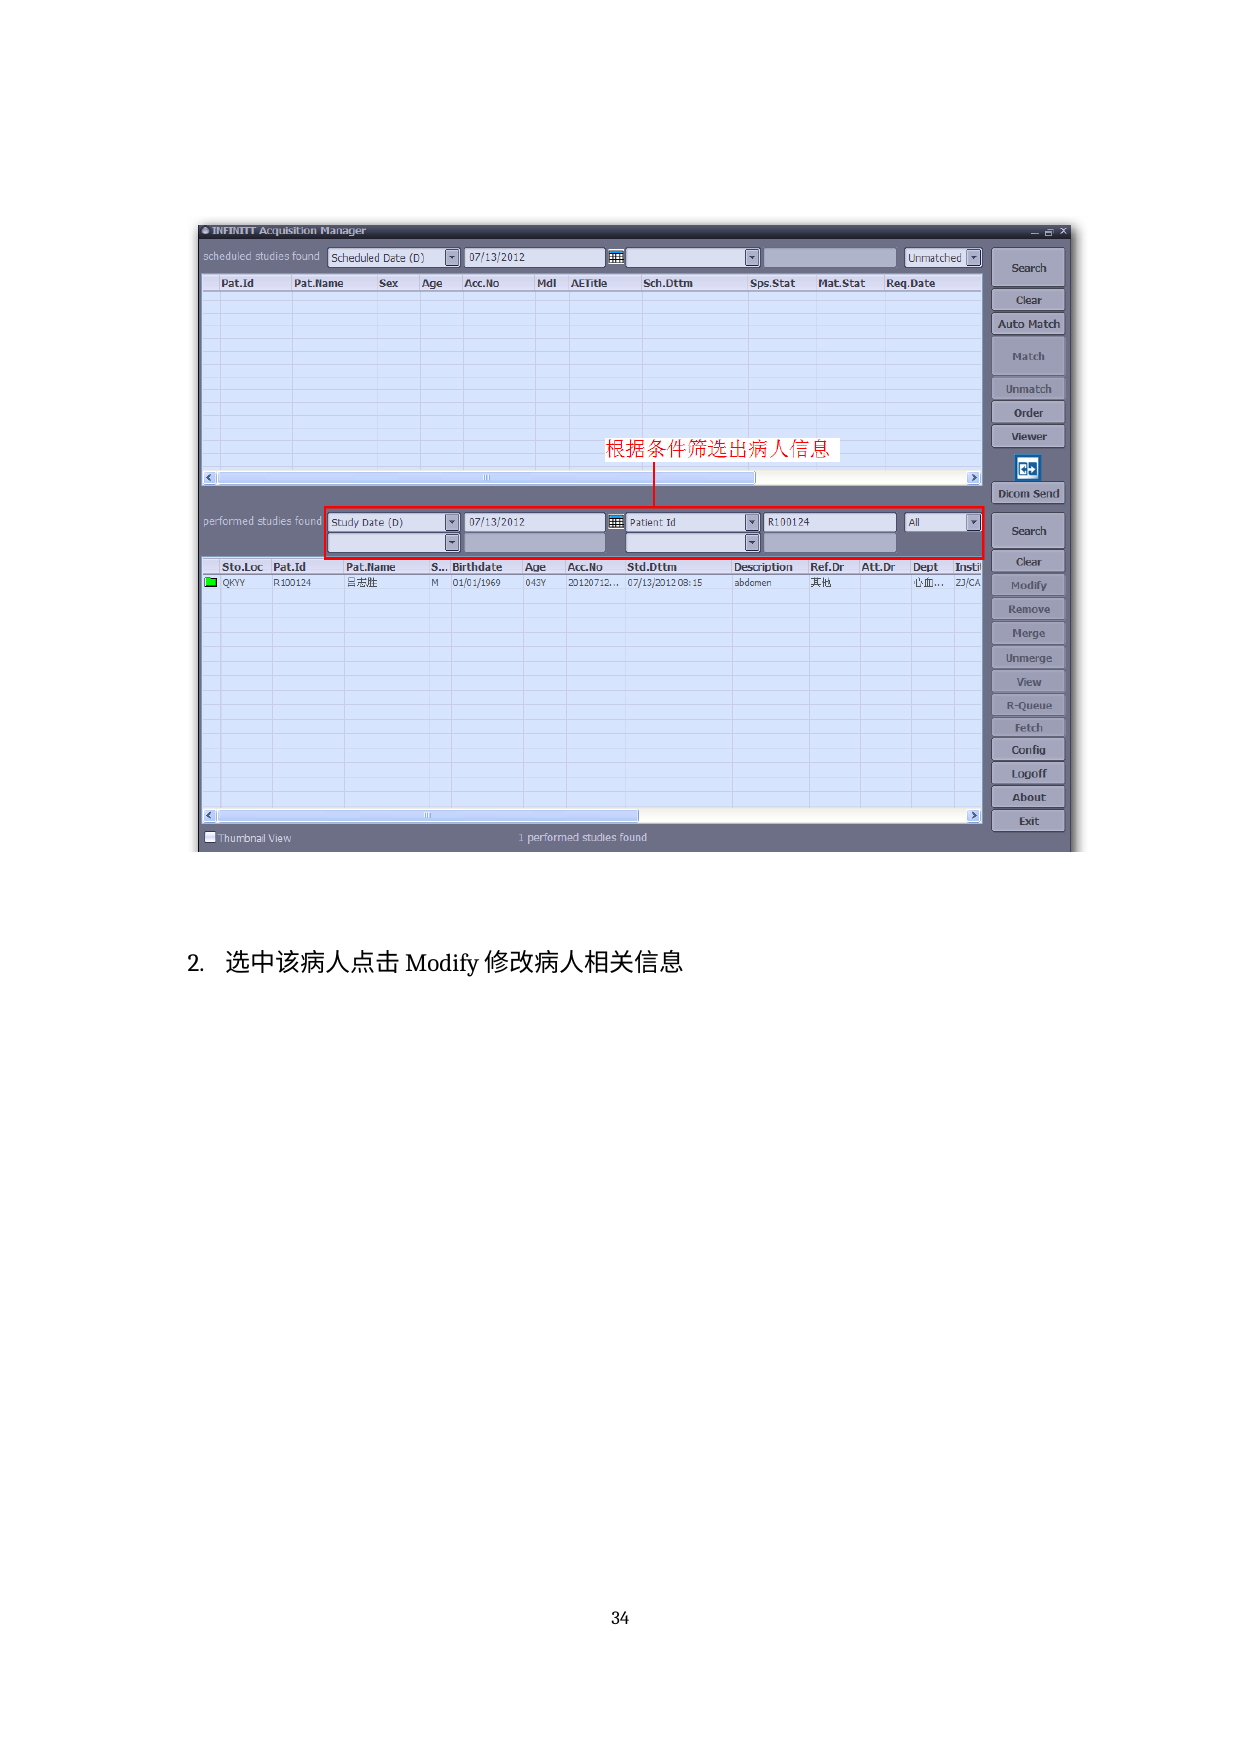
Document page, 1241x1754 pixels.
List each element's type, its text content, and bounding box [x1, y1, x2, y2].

picture [187, 172, 1088, 852]
list 选中该病人点击Modify修改病人相关信息 [187, 938, 1053, 982]
